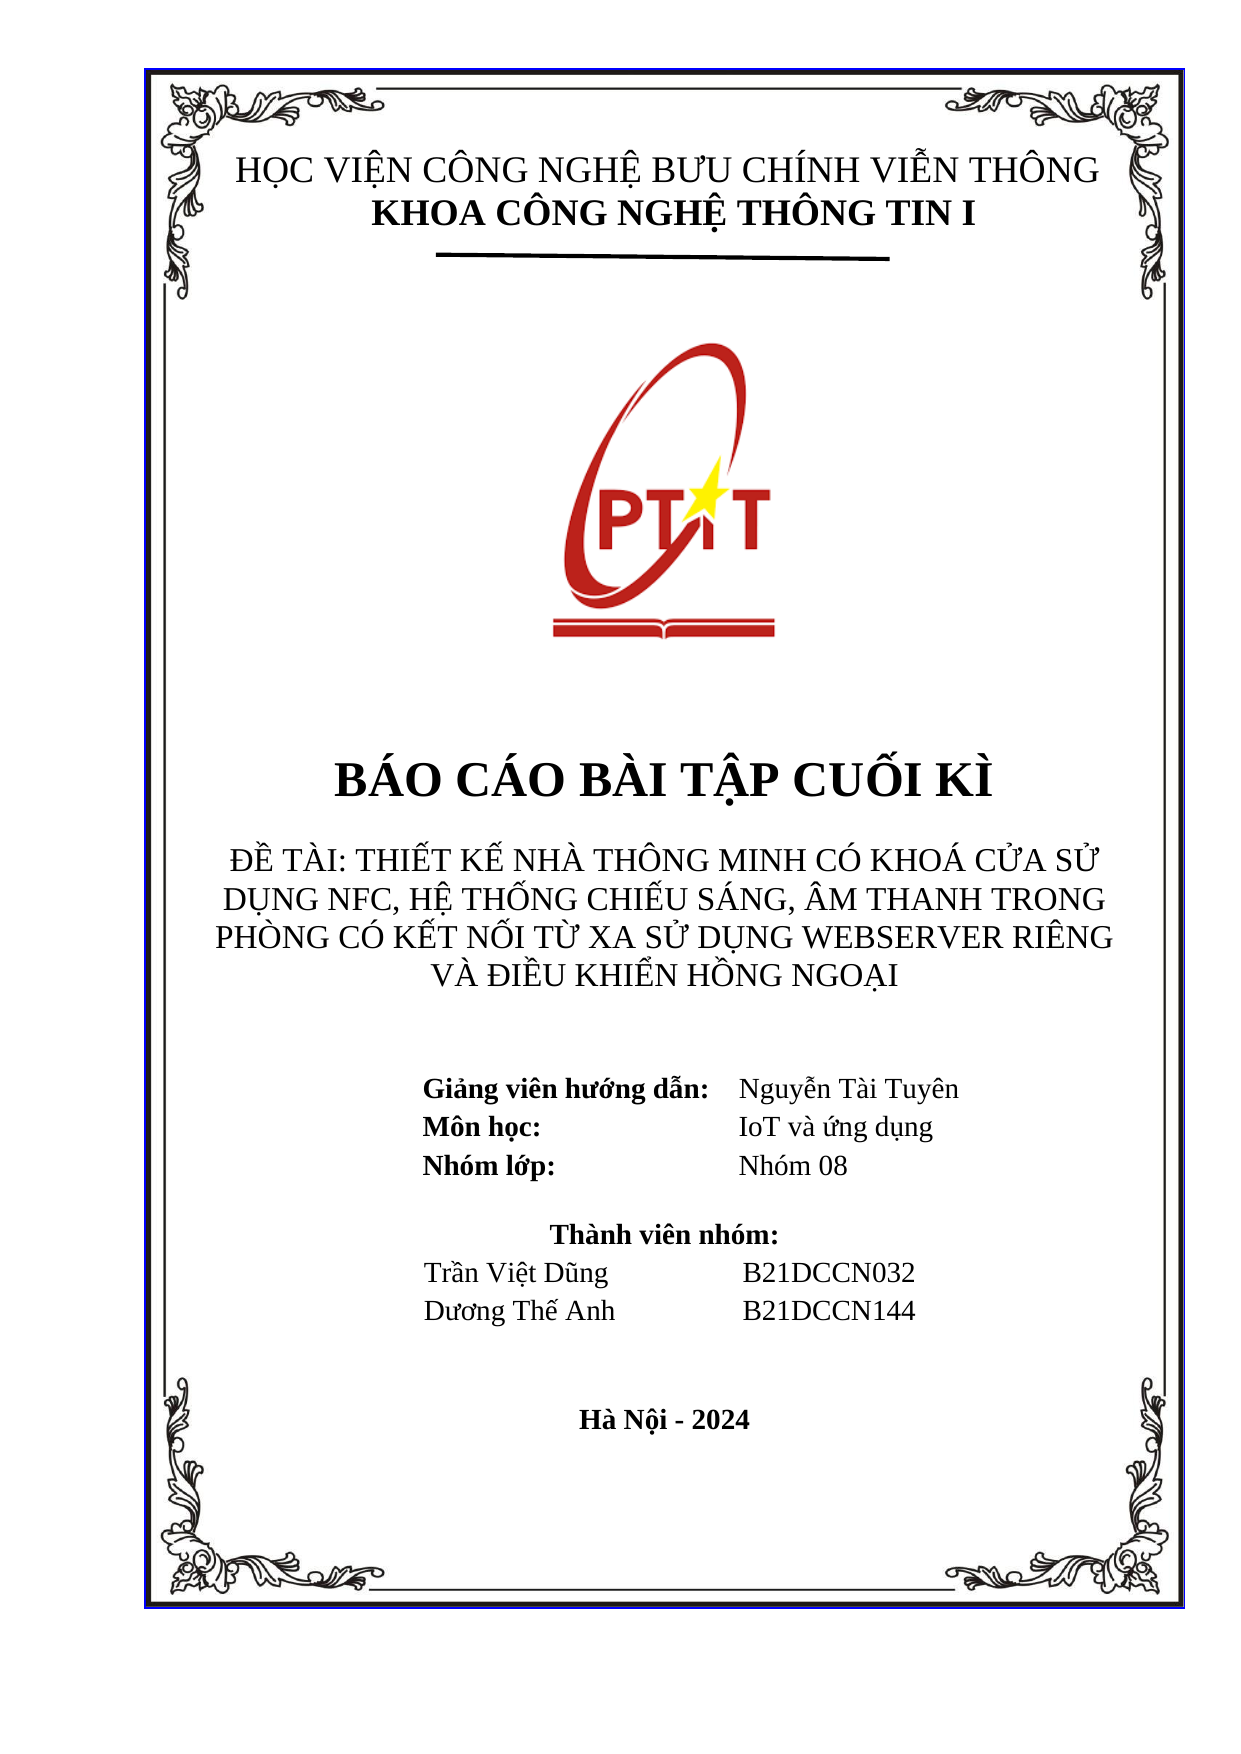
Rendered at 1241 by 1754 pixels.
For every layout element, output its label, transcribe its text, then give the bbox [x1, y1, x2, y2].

text HỌC VIỆN CÔNG NGHỆ BƯU CHÍNH VIỄN THÔNG [207, 148, 1240, 191]
picture [146, 70, 1184, 1607]
table_header Trần Việt Dũng [413, 1255, 731, 1293]
text Môn học: IoT và ứng dụng [422, 1109, 1122, 1143]
text BÁO CÁO BÀI TẬP CUỐI KÌ [207, 687, 1122, 807]
text Nhóm lớp: Nhóm 08 [422, 1148, 1122, 1182]
text ĐỀ TÀI: THIẾT KẾ NHÀ THÔNG MINH CÓ KHOÁ CỬA SỬ DỤNG NFC, HỆ THỐNG CHIẾU SÁNG, ÂM THANH TRONG PHÒNG CÓ KẾT NỐI TỪ XA SỬ DỤNG WEBSERVER RIÊNG VÀ ĐIỀU KHIỂN HỒNG NGOẠI [207, 841, 1122, 994]
text KHOA CÔNG NGHỆ THÔNG TIN I [207, 191, 1122, 234]
text Giảng viên hướng dẫn: Nguyễn Tài Tuyên [422, 1071, 1122, 1104]
table_header B21DCCN032 [731, 1255, 1121, 1293]
table_cell B21DCCN144 [731, 1293, 1121, 1330]
table_cell Dương Thế Anh [413, 1293, 731, 1330]
text Thành viên nhóm: [207, 1217, 1122, 1250]
text Hà Nội - 2024 [207, 1402, 1122, 1436]
